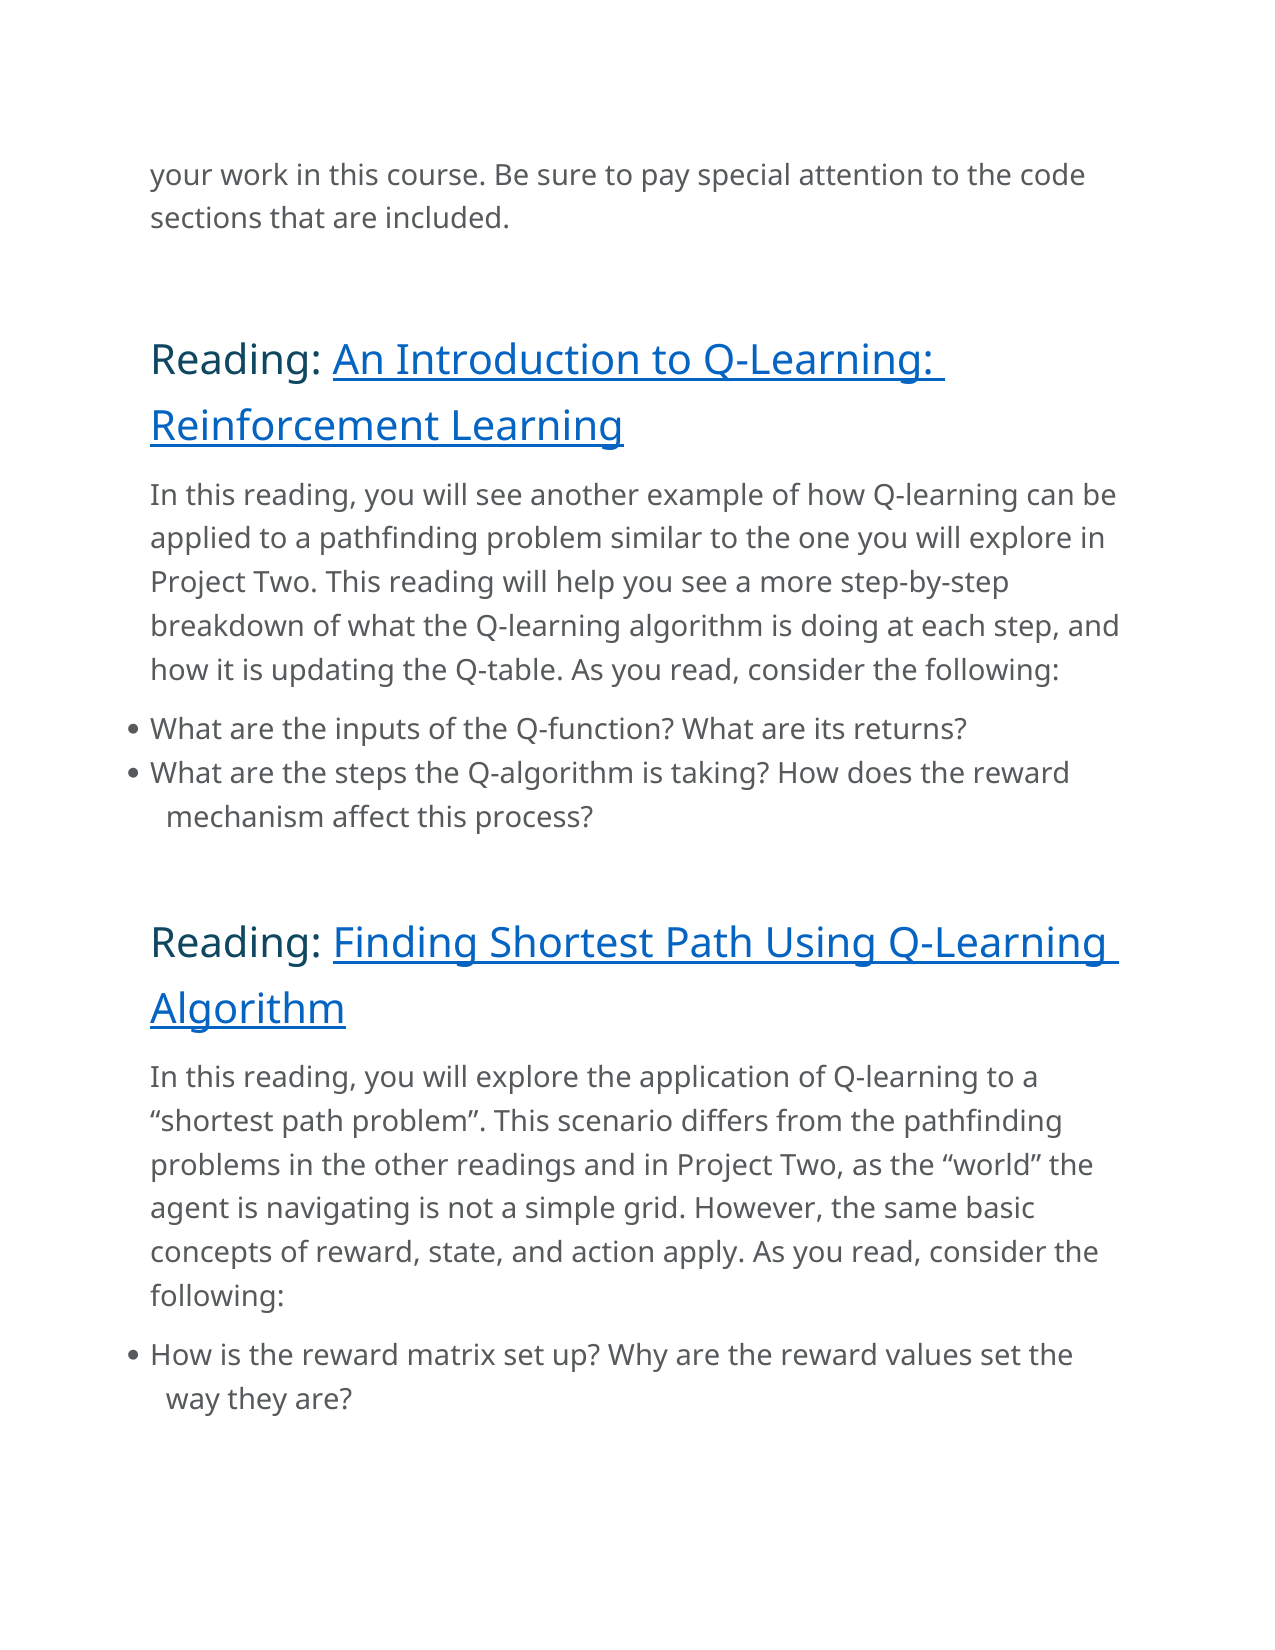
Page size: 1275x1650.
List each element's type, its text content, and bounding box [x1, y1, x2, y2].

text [150, 150, 1125, 237]
subtitle Reading: Finding Shortest Path Using Q-Learning Algorithm [150, 913, 1125, 1035]
text In this reading, you will see another example of how Q-learning can be applied to a pathfinding problem similar to the one you will explore in Project Two. This reading will help you see a more step-by-step breakdown of what the Q-learning algorithm is doing at each step, and how it is updating the Q-table. As you read, consider the following: [150, 470, 1125, 689]
text In this reading, you will explore the application of Q-learning to a “shortest path problem”. This scenario differs from the pathfinding problems in the other readings and in Project Two, as the “world” the agent is navigating is not a simple grid. However, the same basic concepts of reward, state, and action apply. As you read, consider the following: [150, 1053, 1125, 1315]
list What are the inputs of the Q-function? What are its returns? [128, 704, 1125, 748]
subtitle Reading: An Introduction to Q-Learning: Reinforcement Learning [150, 330, 1125, 453]
list How is the reward matrix set up? Why are the reward values set the way they are? [128, 1331, 1125, 1418]
list What are the steps the Q-algorithm is taking? How does the reward mechanism affect this process? [128, 748, 1125, 836]
